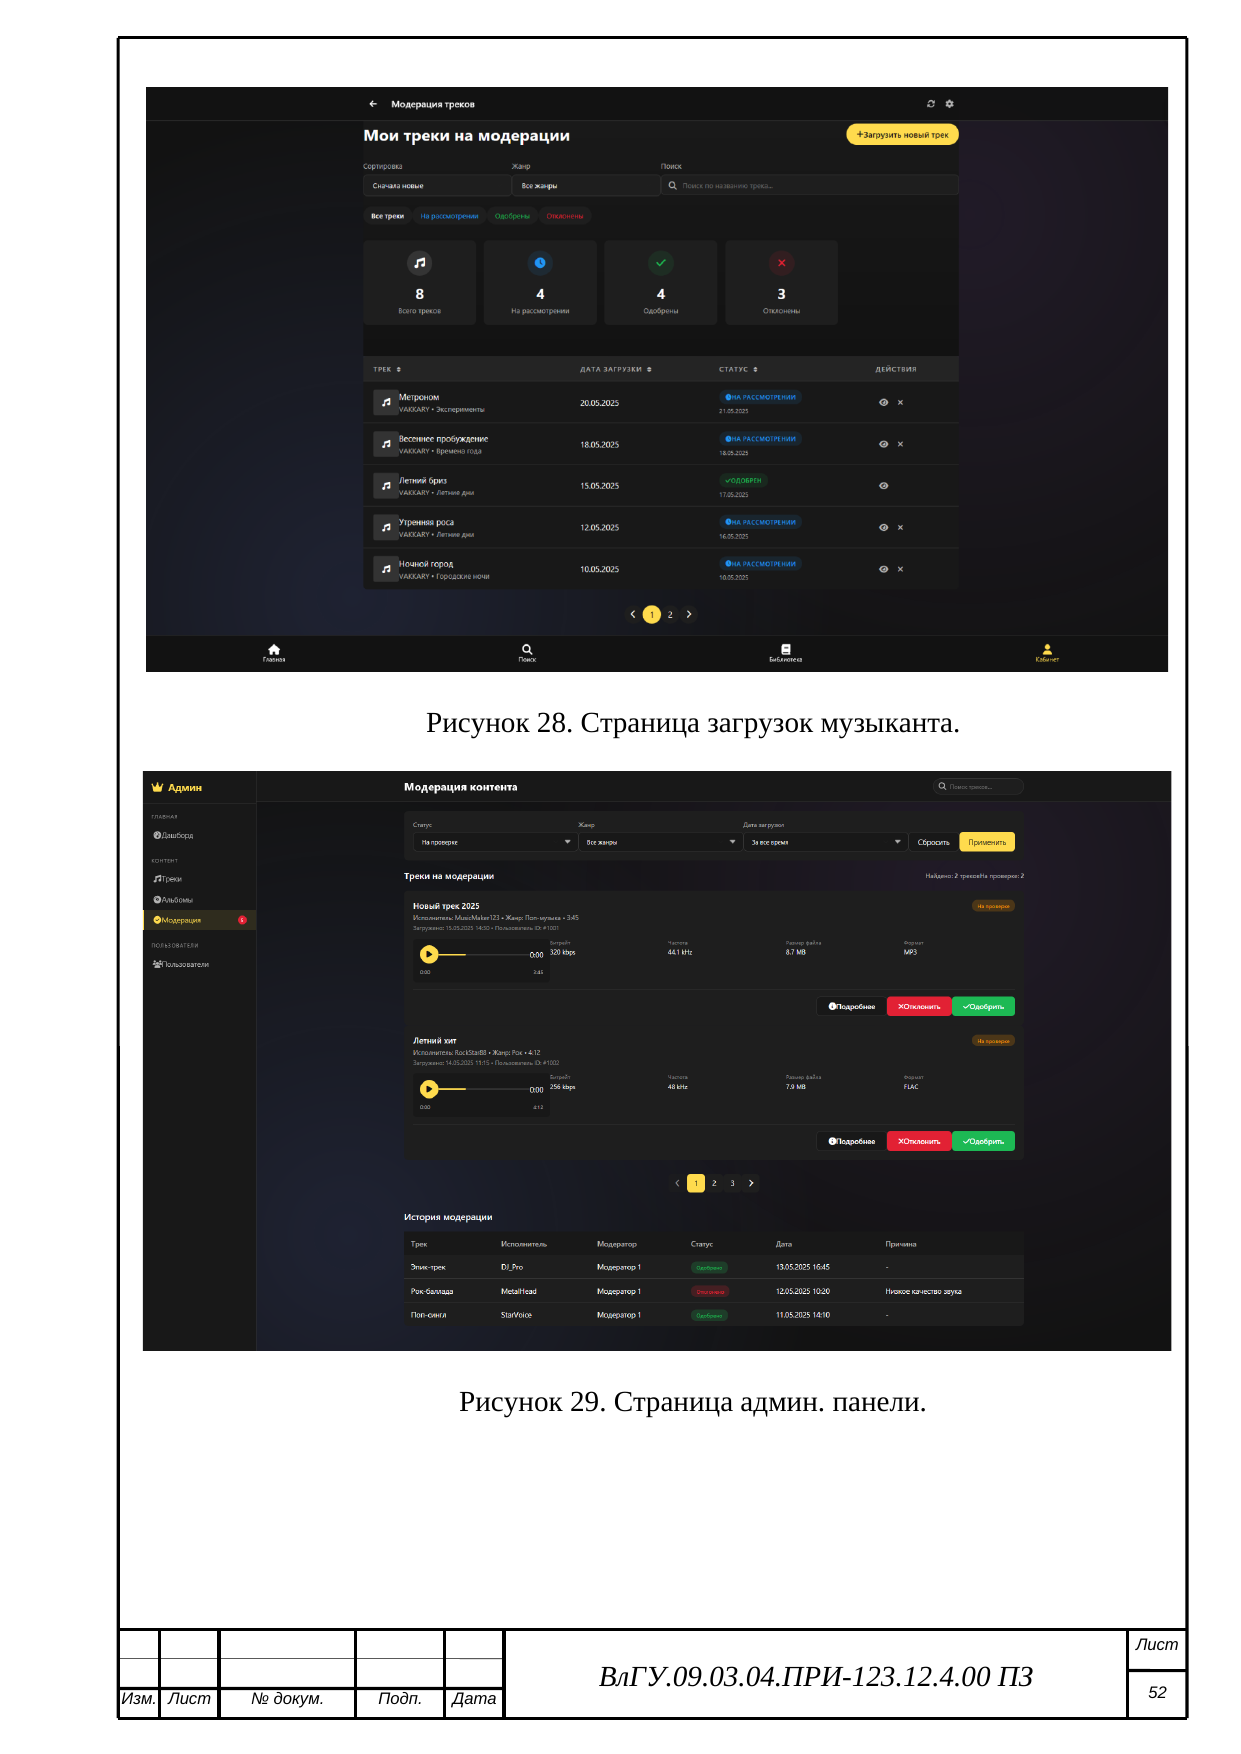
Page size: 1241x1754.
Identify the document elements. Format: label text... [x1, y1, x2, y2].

picture [146, 87, 1169, 672]
text Рисунок 29. Страница админ. панели. [148, 1384, 1164, 1417]
picture [142, 771, 1172, 1351]
text Рисунок 28. Страница загрузок музыканта. [148, 705, 1164, 738]
